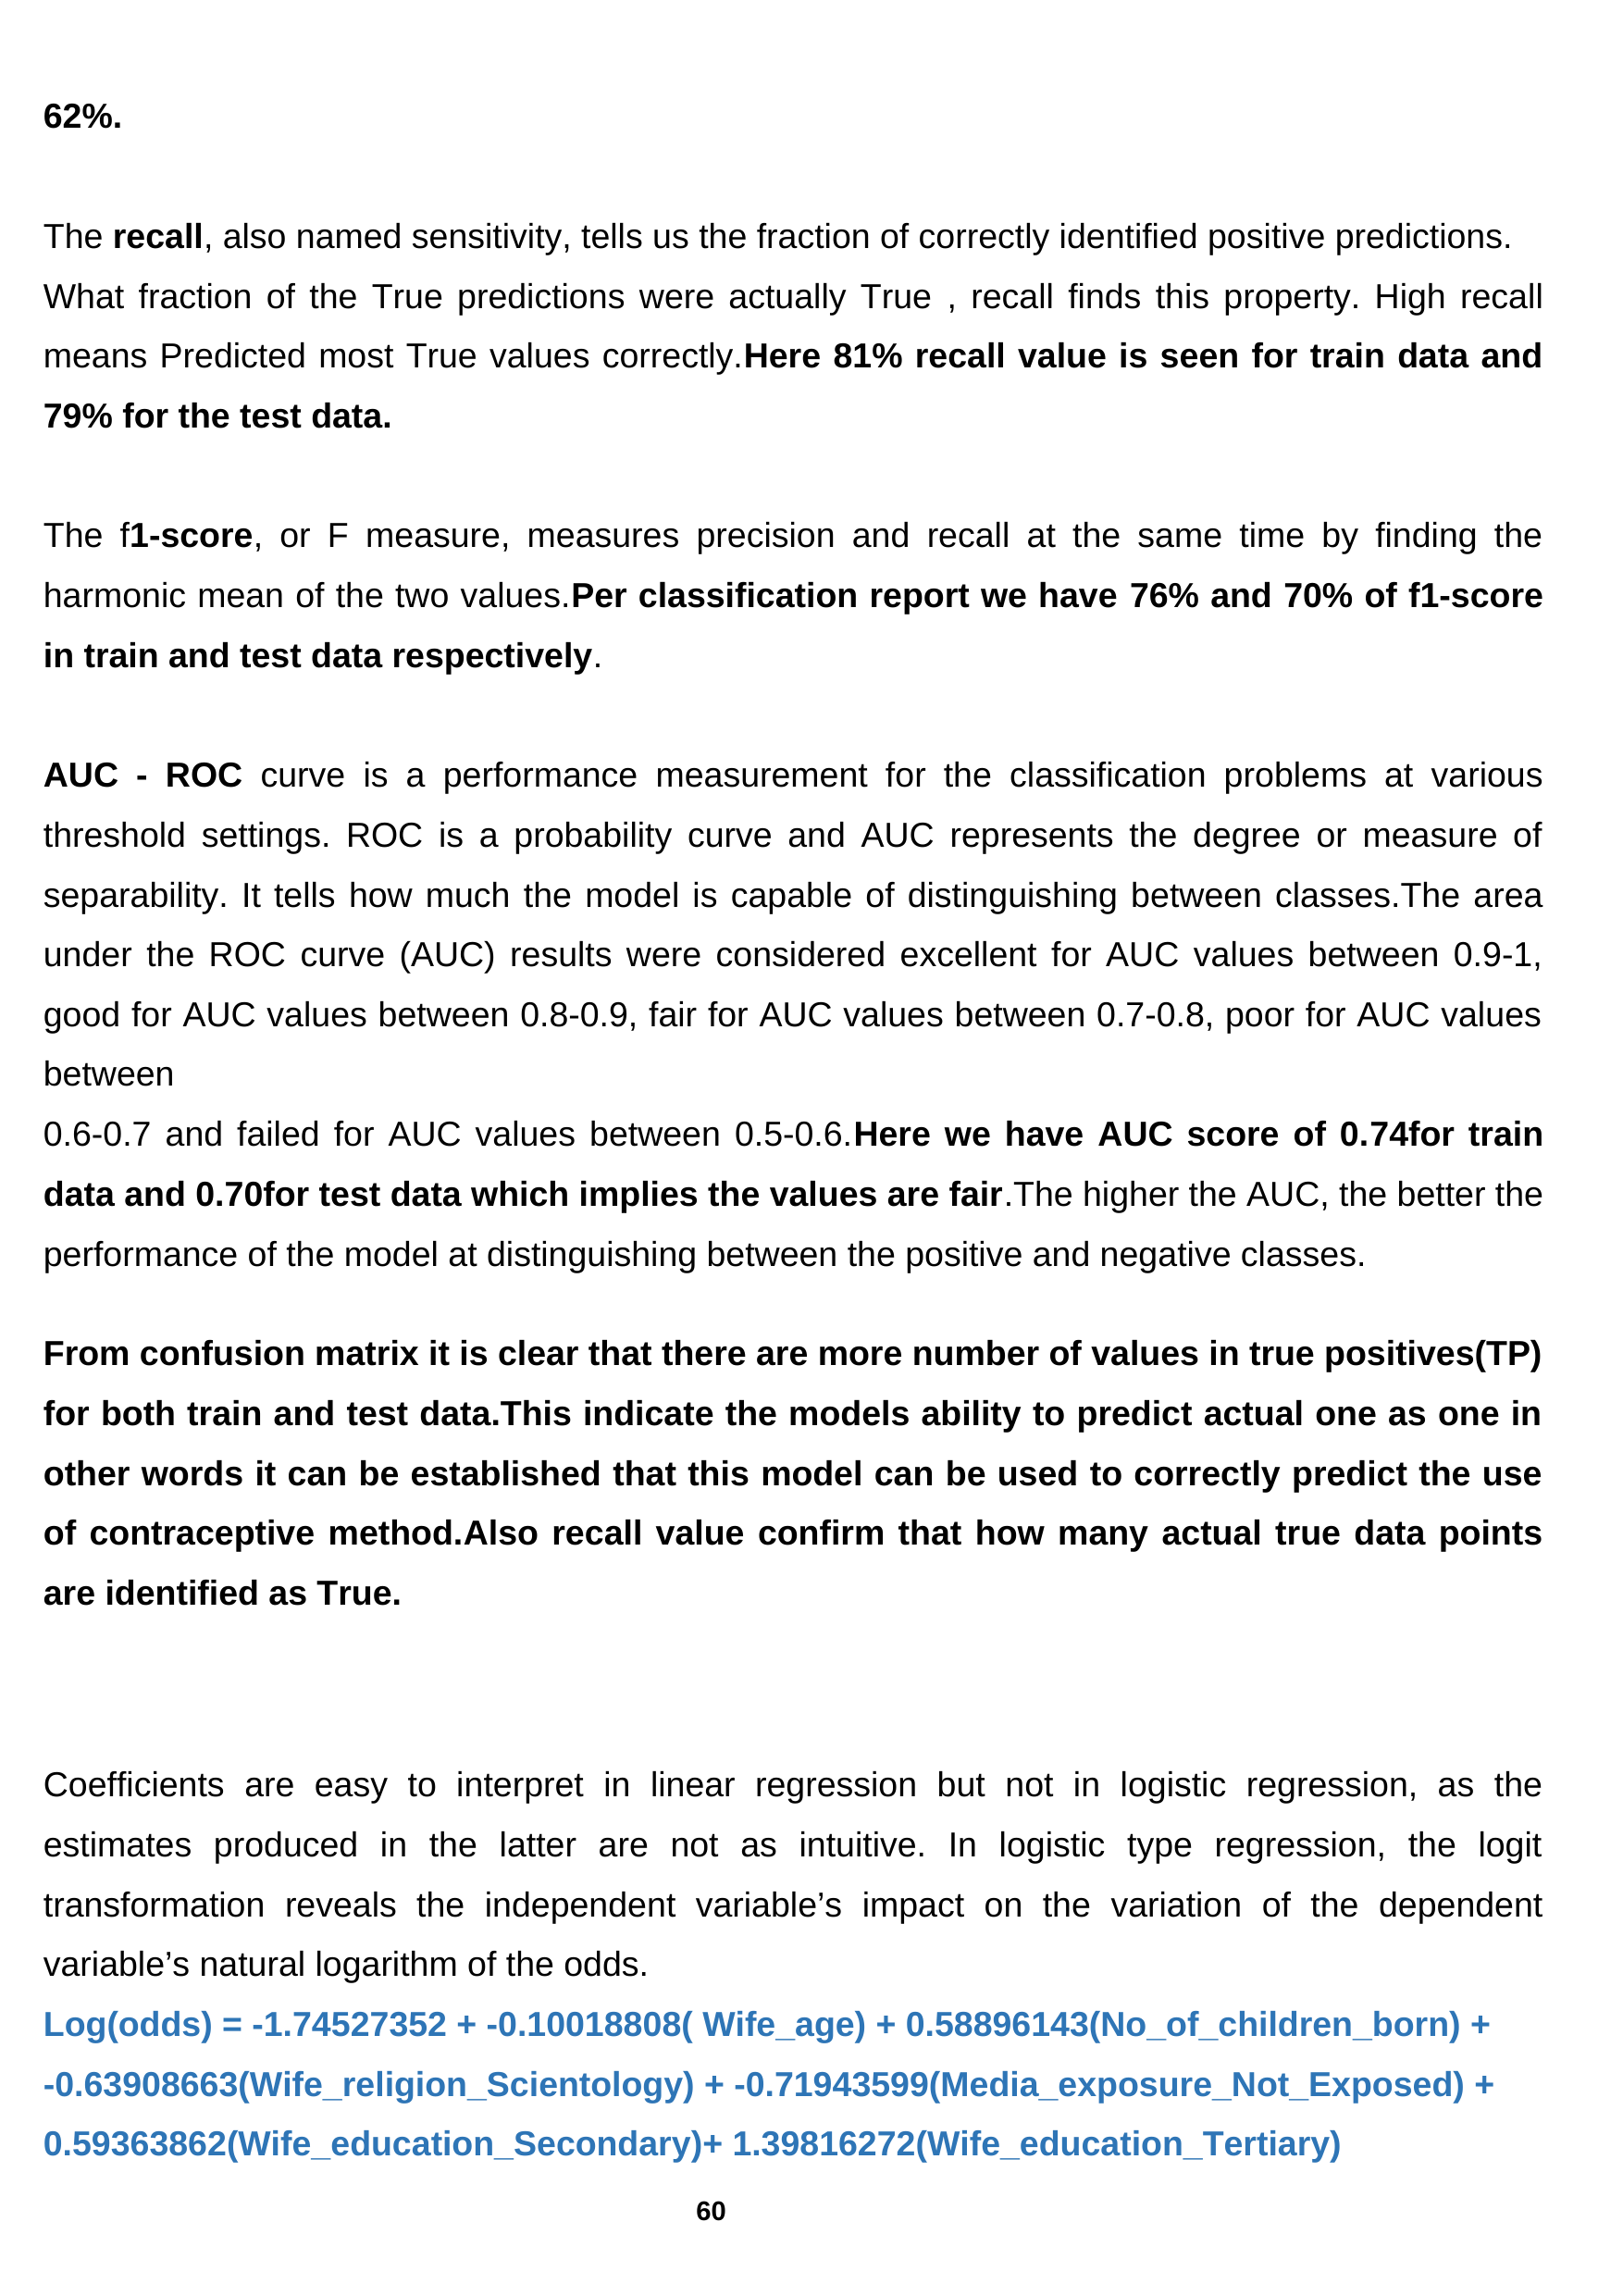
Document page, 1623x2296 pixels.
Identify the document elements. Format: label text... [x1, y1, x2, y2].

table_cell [32, 96, 1554, 1334]
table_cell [32, 1705, 1554, 2195]
table_cell From confusion matrix it is clear that there are more number of values in true positives(TP) for both train and test data.This indicate the models ability to predict actual one as one in other words it can be established that this model can be used to correctly predict the use of contraceptive method.Also recall value confirm that how many actual true data points are identified as True. [32, 1334, 1554, 1705]
